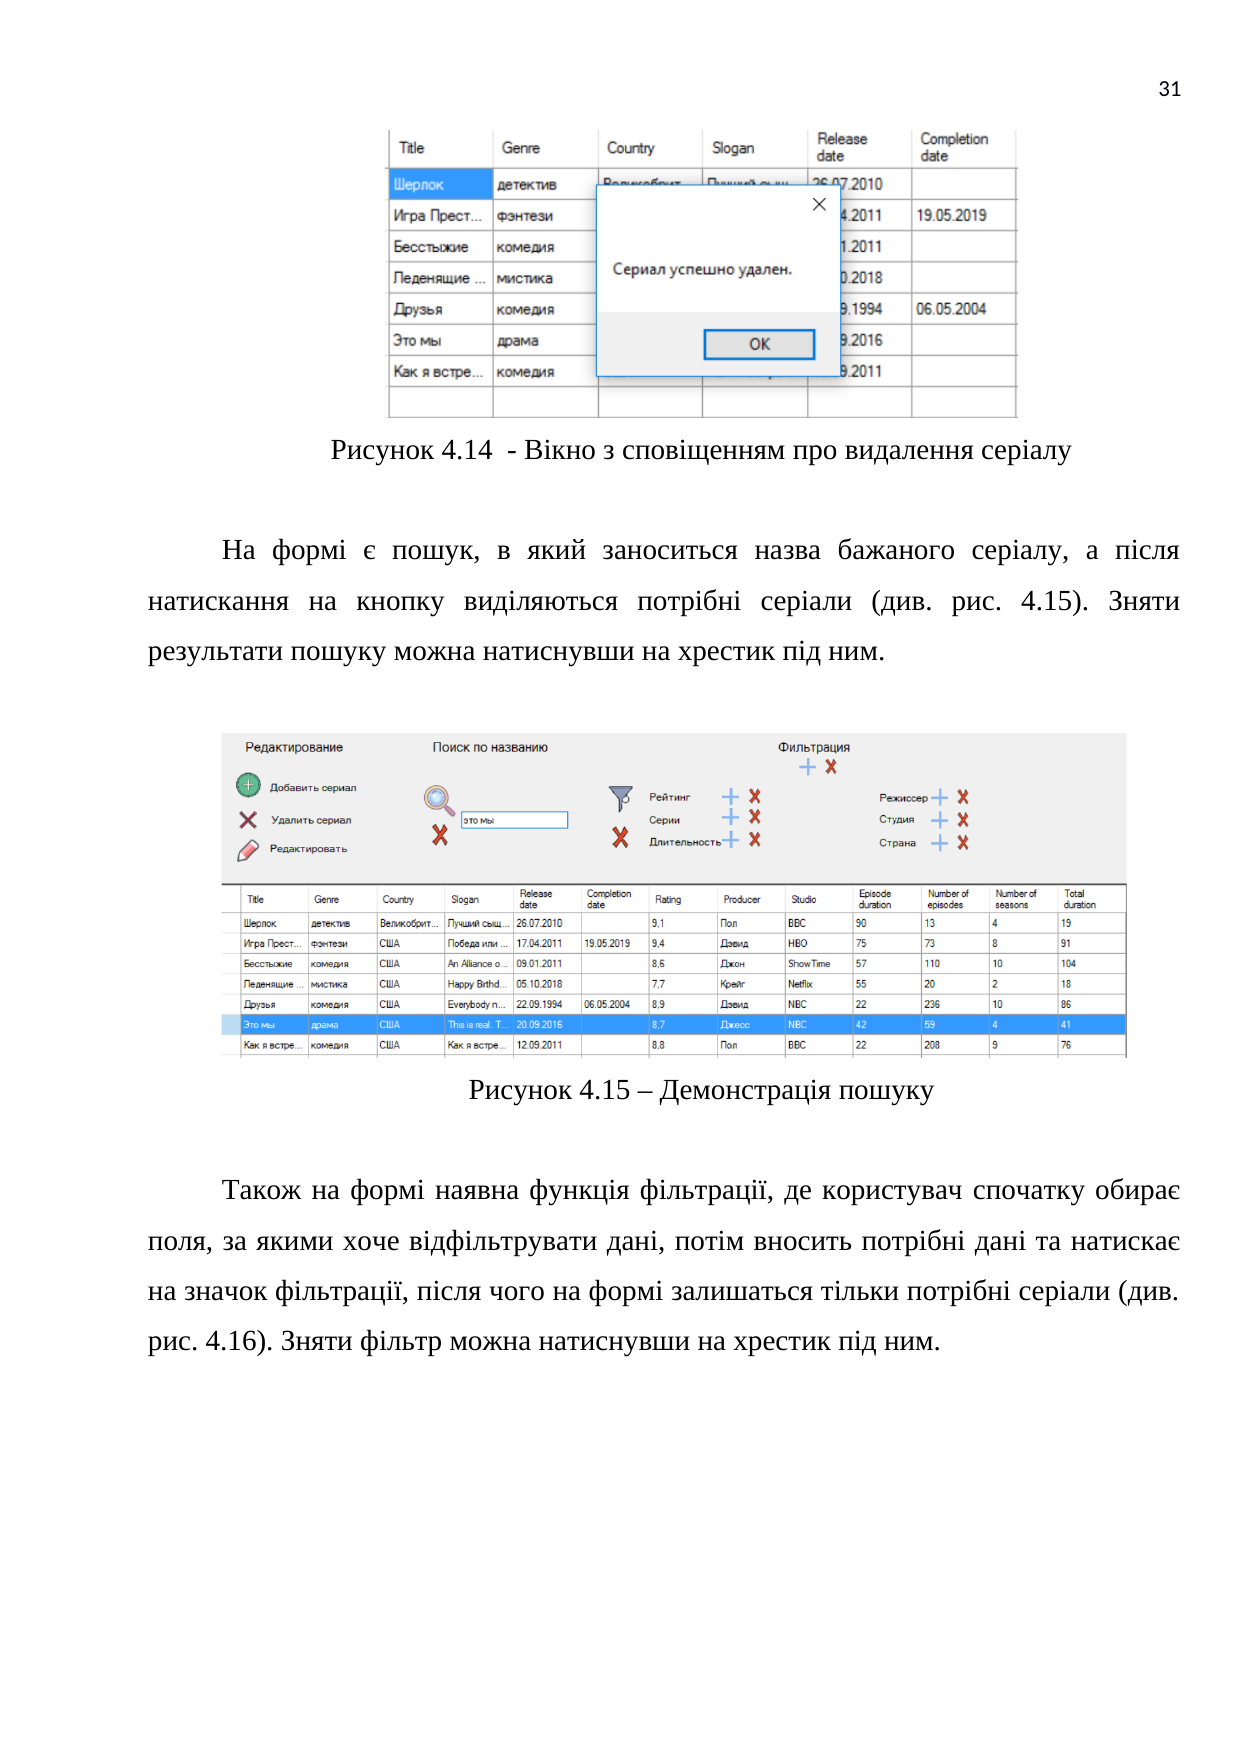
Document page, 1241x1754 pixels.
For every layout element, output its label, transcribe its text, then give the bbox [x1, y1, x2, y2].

text Рисунок 4.14 - Вікно з сповіщенням про видалення серіалу [148, 432, 1181, 465]
text На формі є пошук, в який заноситься назва бажаного серіалу, а після натискання на кнопку виділяються потрібні серіали (див. рис. 4.15). Зняти результати пошуку можна натиснувши на хрестик під ним. [148, 532, 1181, 667]
picture [384, 130, 1019, 418]
text Рисунок 4.15 – Демонстрація пошуку [148, 1072, 1181, 1105]
picture [221, 733, 1127, 1058]
text Також на формі наявна функція фільтрації, де користувач спочатку обирає поля, за якими хоче відфільтрувати дані, потім вносить потрібні дані та натискає на значок фільтрації, після чого на формі залишаться тільки потрібні серіали (див. рис. 4.16). Зняти фільтр можна натиснувши на хрестик під ним. [148, 1172, 1181, 1357]
